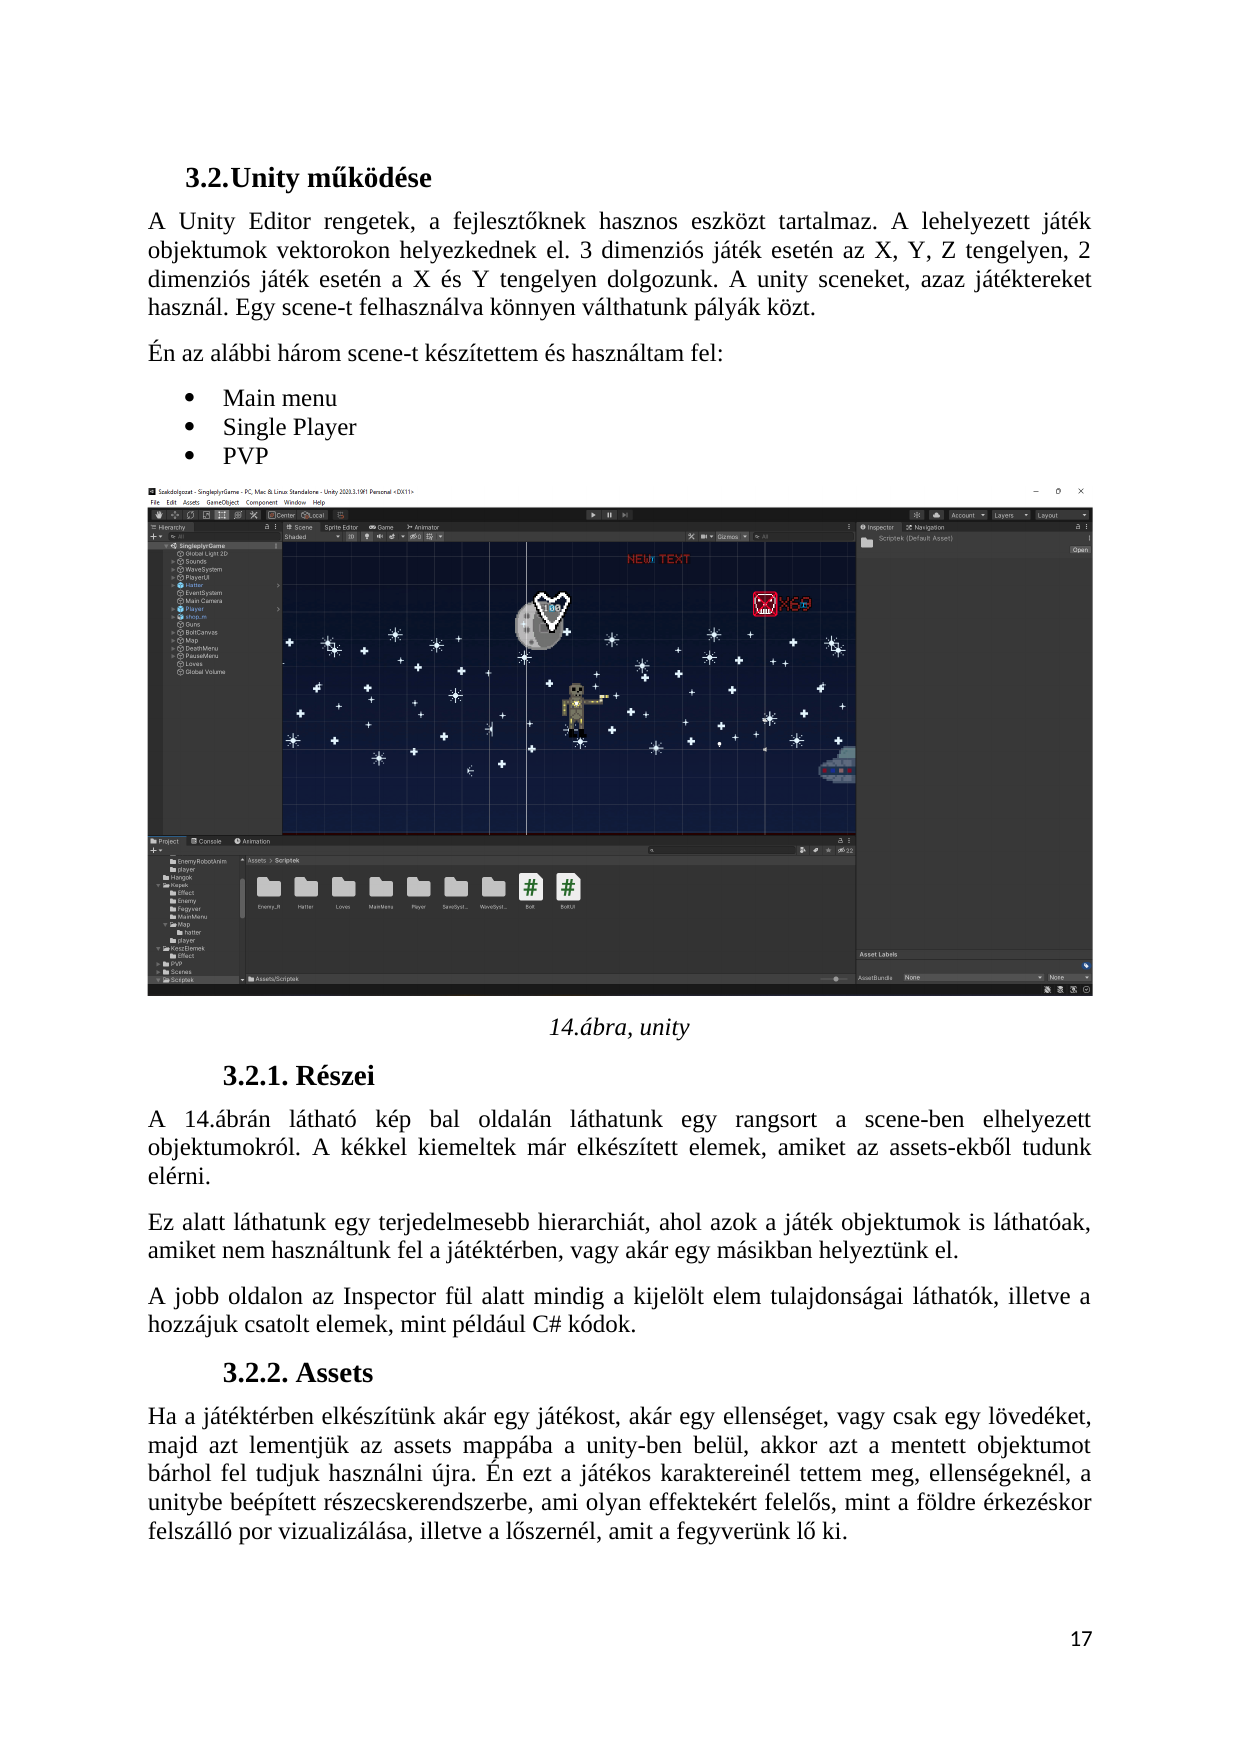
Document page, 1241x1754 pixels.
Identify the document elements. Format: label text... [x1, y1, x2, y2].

text A Unity Editor rengetek, a fejlesztőknek hasznos eszközt tartalmaz. A lehelyezett játék objektumok vektorokon helyezkednek el. 3 dimenziós játék esetén az X, Y, Z tengelyen, 2 dimenziós játék esetén a X és Y tengelyen dolgozunk. A unity sceneket, azaz játéktereket használ. Egy scene-t felhasználva könnyen válthatunk pályák közt. [148, 206, 1092, 321]
text Ha a játéktérben elkészítünk akár egy játékost, akár egy ellenséget, vagy csak egy lövedéket, majd azt lementjük az assets mappába a unity-ben belül, akkor azt a mentett objektumot bárhol fel tudjuk használni újra. Én ezt a játékos karaktereinél tettem meg, ellenségeknél, a unitybe beépített részecskerendszerbe, ami olyan effektekért felelős, mint a földre érkezéskor felszálló por vizualizálása, illetve a lőszernél, amit a fegyverünk lő ki. [148, 1401, 1092, 1545]
subtitle Unity működése [185, 160, 1092, 194]
text Én az alábbi három scene-t készítettem és használtam fel: [148, 338, 1092, 367]
picture [147, 486, 1093, 996]
text A 14.ábrán látható kép bal oldalán láthatunk egy rangsort a scene-ben elhelyezett objektumokról. A kékkel kiemeltek már elkészített elemek, amiket az assets-ekből tudunk elérni. [148, 1104, 1092, 1190]
list PVP [185, 441, 1092, 469]
list Main menu [185, 383, 1092, 412]
text Ez alatt láthatunk egy terjedelmesebb hierarchiát, ahol azok a játék objektumok is láthatóak, amiket nem használtunk fel a játéktérben, vagy akár egy másikban helyeztünk el. [148, 1207, 1092, 1264]
list Single Player [185, 412, 1092, 441]
subtitle Részei [223, 1058, 1092, 1091]
subtitle Assets [223, 1355, 1092, 1388]
text 14.ábra, unity [148, 1012, 1092, 1041]
text A jobb oldalon az Inspector fül alatt mindig a kijelölt elem tulajdonságai láthatók, illetve a hozzájuk csatolt elemek, mint például C# kódok. [148, 1281, 1092, 1338]
